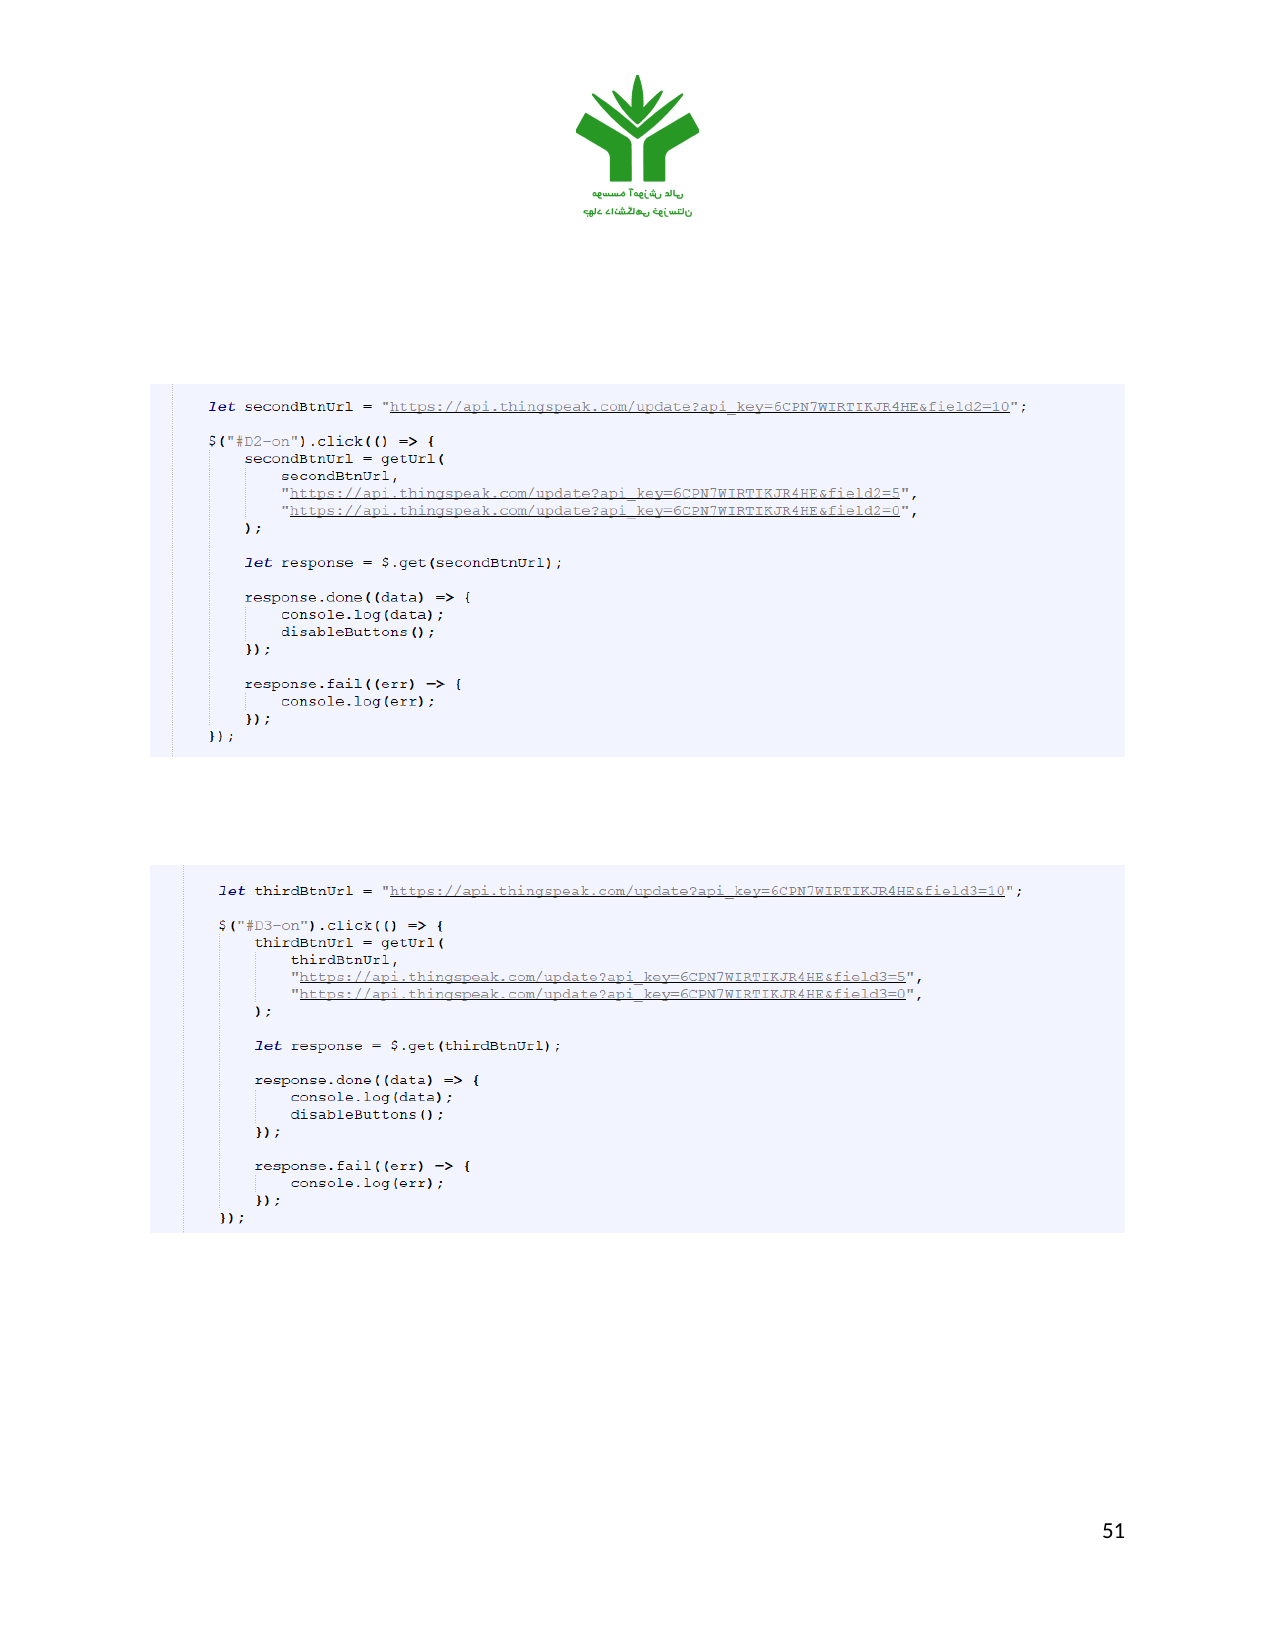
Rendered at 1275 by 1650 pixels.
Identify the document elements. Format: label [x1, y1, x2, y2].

picture [150, 865, 1125, 1233]
picture [576, 75, 699, 217]
picture [150, 384, 1125, 757]
